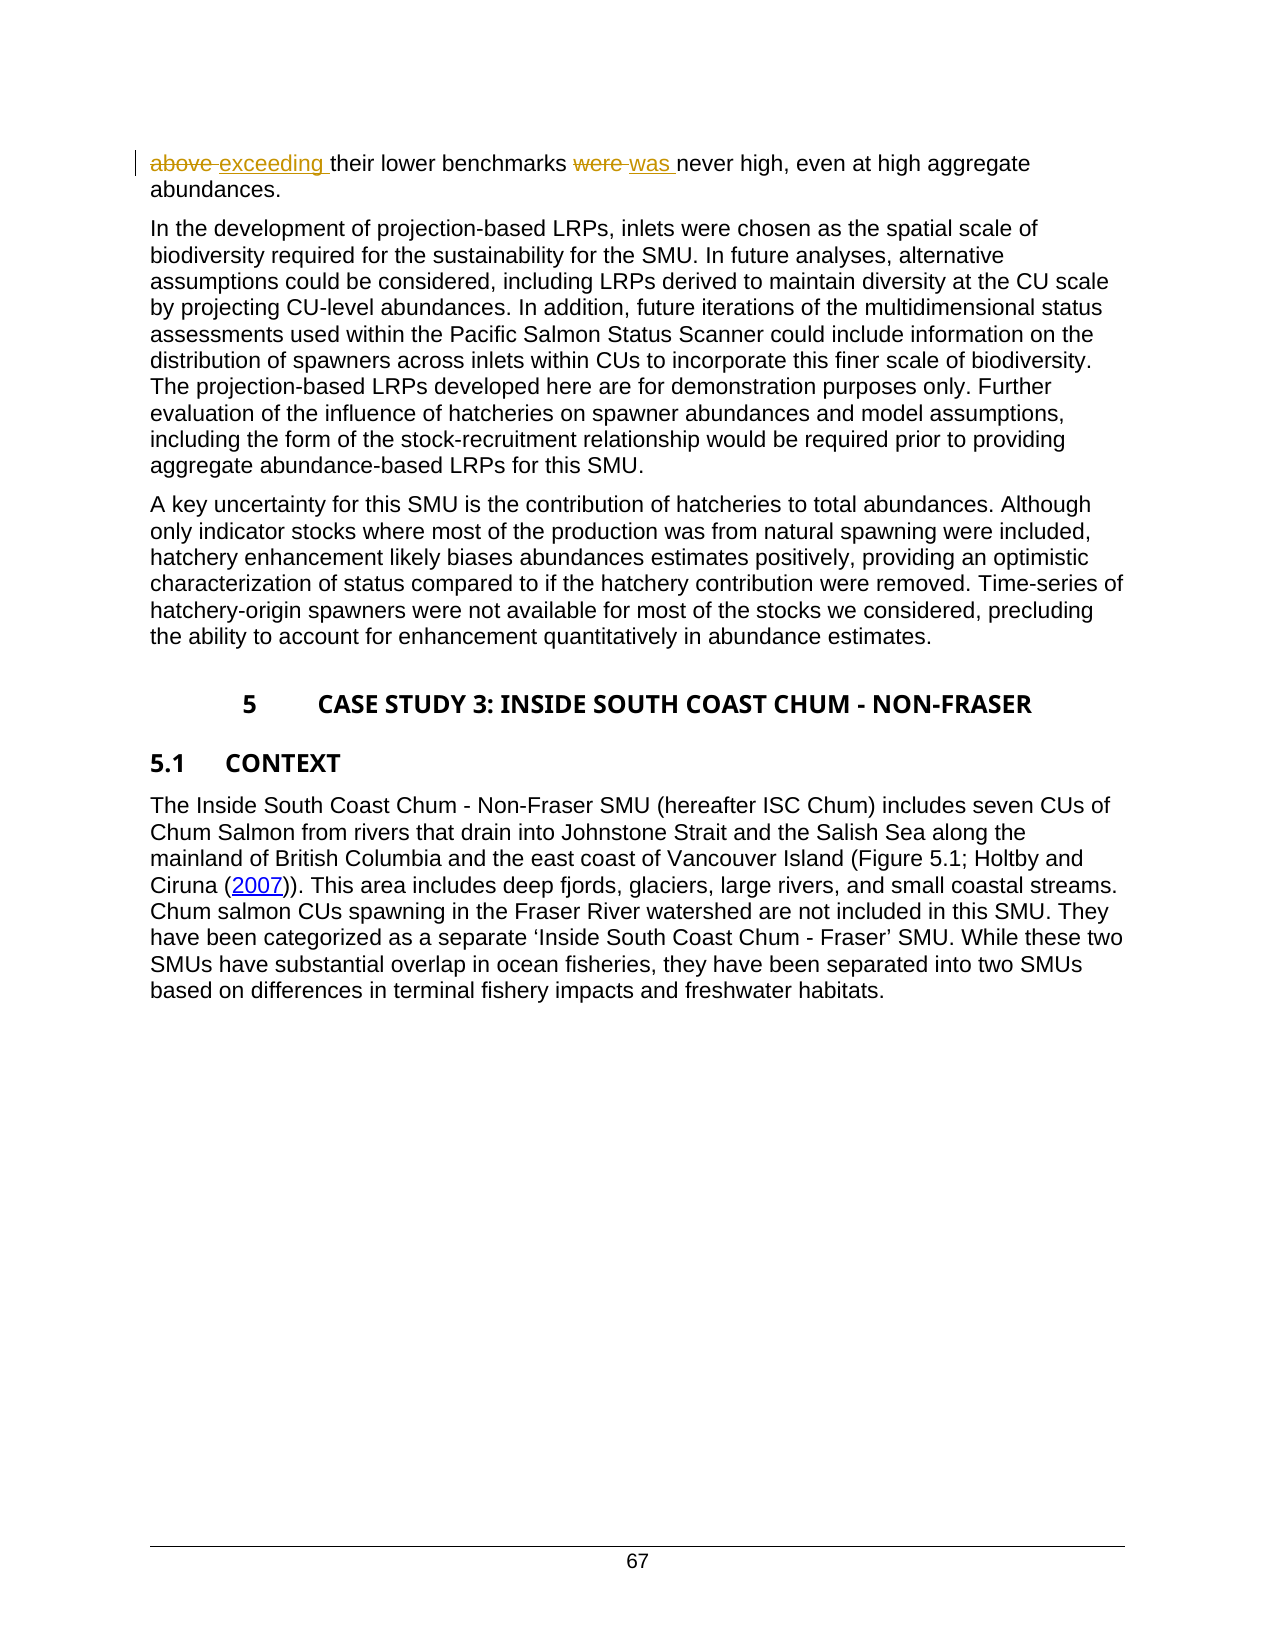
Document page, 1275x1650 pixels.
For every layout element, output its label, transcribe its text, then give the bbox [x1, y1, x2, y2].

text The Inside South Coast Chum - Non-Fraser SMU (hereafter ISC Chum) includes seven CUs of Chum Salmon from rivers that drain into Johnstone Strait and the Salish Sea along the mainland of British Columbia and the east coast of Vancouver Island (Figure 5.1; Holtby and Ciruna (2007)). This area includes deep fjords, glaciers, large rivers, and small coastal streams. Chum salmon CUs spawning in the Fraser River watershed are not included in this SMU. They have been categorized as a separate ‘Inside South Coast Chum - Fraser’ SMU. While these two SMUs have substantial overlap in ocean fisheries, they have been separated into two SMUs based on differences in terminal fishery impacts and freshwater habitats. [150, 792, 1125, 1003]
subtitle 5 CASE STUDY 3: INSIDE SOUTH COAST CHUM - NON-FRASER [150, 687, 1125, 721]
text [150, 150, 1125, 203]
text A key uncertainty for this SMU is the contribution of hatcheries to total abundances. Although only indicator stocks where most of the production was from natural spawning were included, hatchery enhancement likely biases abundances estimates positively, providing an optimistic characterization of status compared to if the hatchery contribution were removed. Time-series of hatchery-origin spawners were not available for most of the stocks we considered, precluding the ability to account for enhancement quantitatively in abundance estimates. [150, 491, 1125, 649]
subtitle 5.1 CONTEXT [150, 746, 1125, 780]
text In the development of projection-based LRPs, inlets were chosen as the spatial scale of biodiversity required for the sustainability for the SMU. In future analyses, alternative assumptions could be considered, including LRPs derived to maintain diversity at the CU scale by projecting CU-level abundances. In addition, future iterations of the multidimensional status assessments used within the Pacific Salmon Status Scanner could include information on the distribution of spawners across inlets within CUs to incorporate this finer scale of biodiversity. The projection-based LRPs developed here are for demonstration purposes only. Further evaluation of the influence of hatcheries on spawner abundances and model assumptions, including the form of the stock-recruitment relationship would be required prior to providing aggregate abundance-based LRPs for this SMU. [150, 215, 1125, 479]
